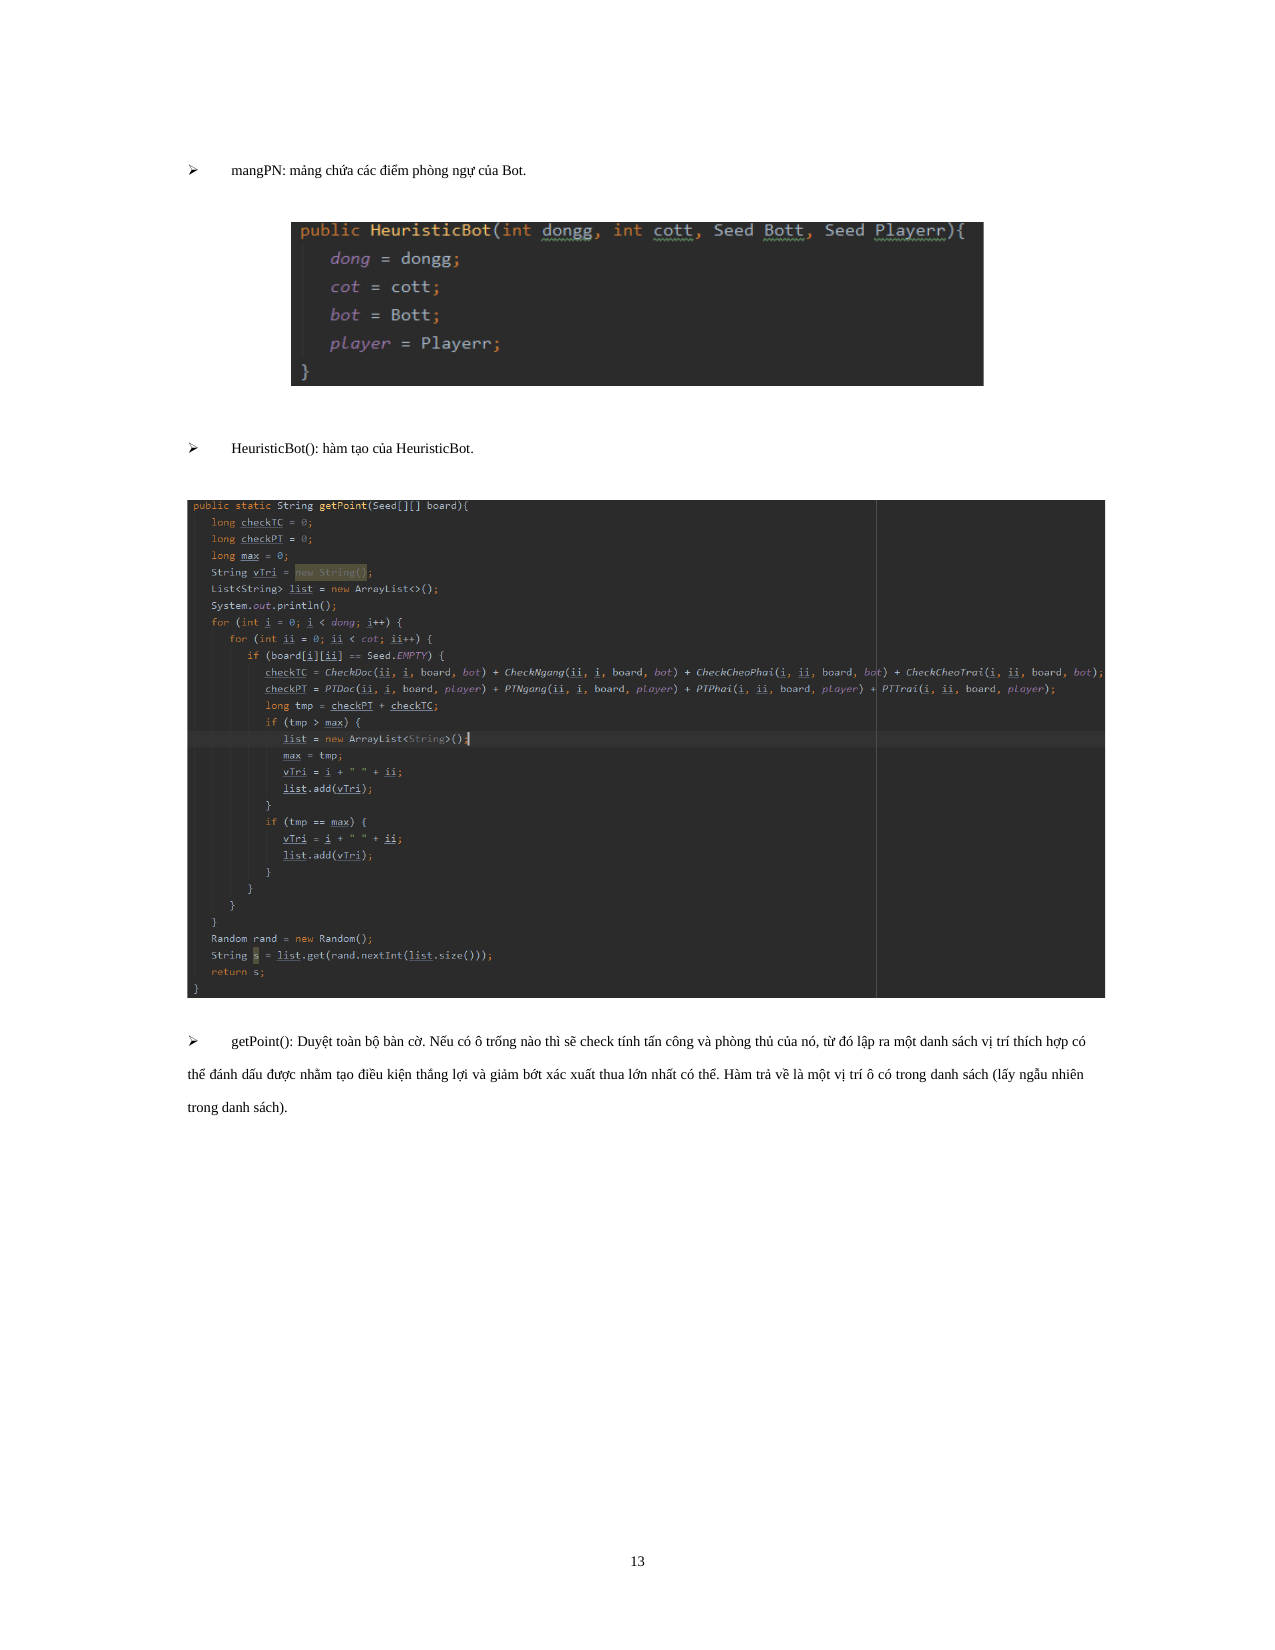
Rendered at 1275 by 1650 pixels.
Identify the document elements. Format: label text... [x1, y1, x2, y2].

list HeuristicBot(): hàm tạo của HeuristicBot. [187, 428, 1087, 457]
list mangPN: mảng chứa các điểm phòng ngự của Bot. [187, 150, 1087, 179]
picture [187, 500, 1105, 998]
list getPoint(): Duyệt toàn bộ bàn cờ. Nếu có ô trống nào thì sẽ check tính tấn công và phòng thủ của nó, từ đó lập ra một danh sách vị trí thích hợp có thể đánh dấu được nhằm tạo điều kiện thắng lợi và giảm bớt xác xuất thua lớn nhất có thể. Hàm trả về là một vị trí ô có trong danh sách (lấy ngẫu nhiên trong danh sách). [187, 1021, 1087, 1116]
picture [291, 222, 984, 386]
